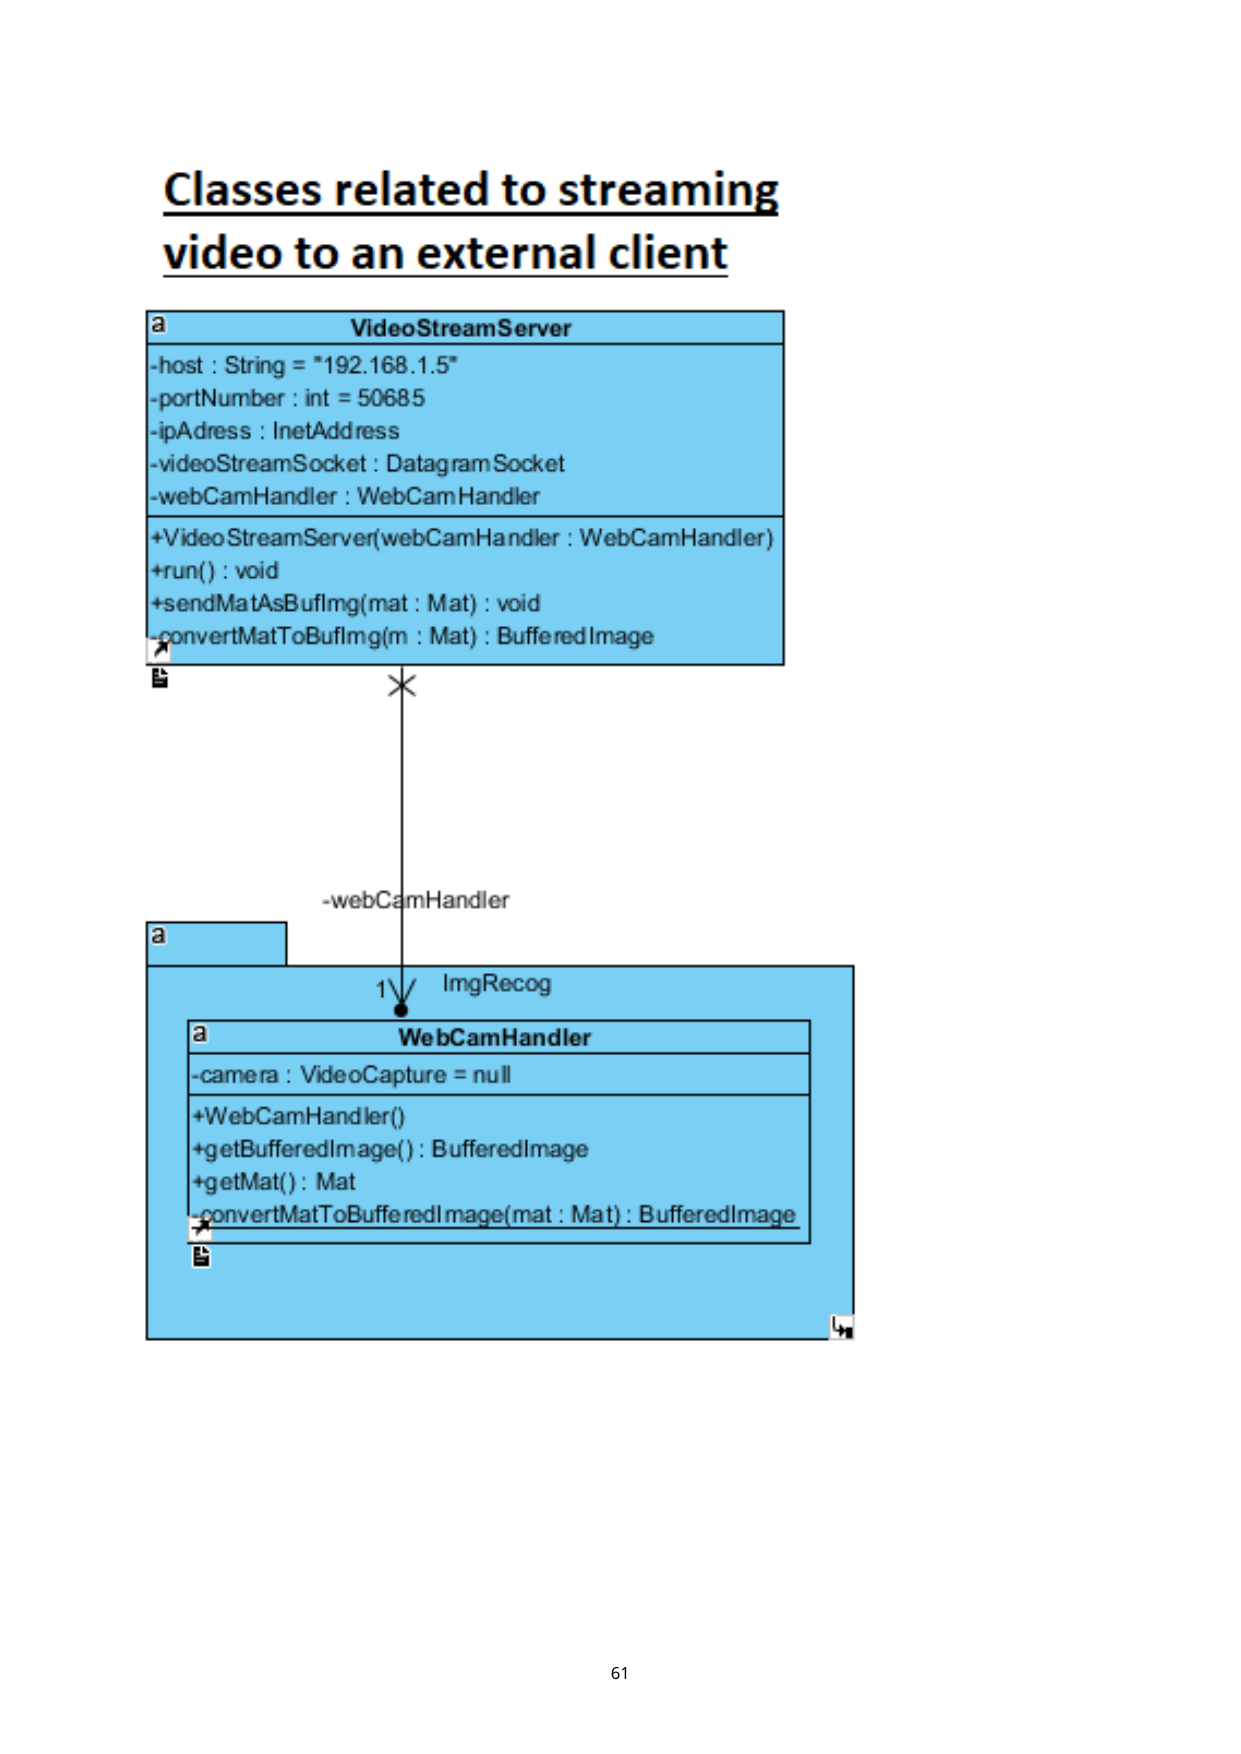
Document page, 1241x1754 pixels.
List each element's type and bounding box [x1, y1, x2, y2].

picture [118, 147, 877, 1365]
